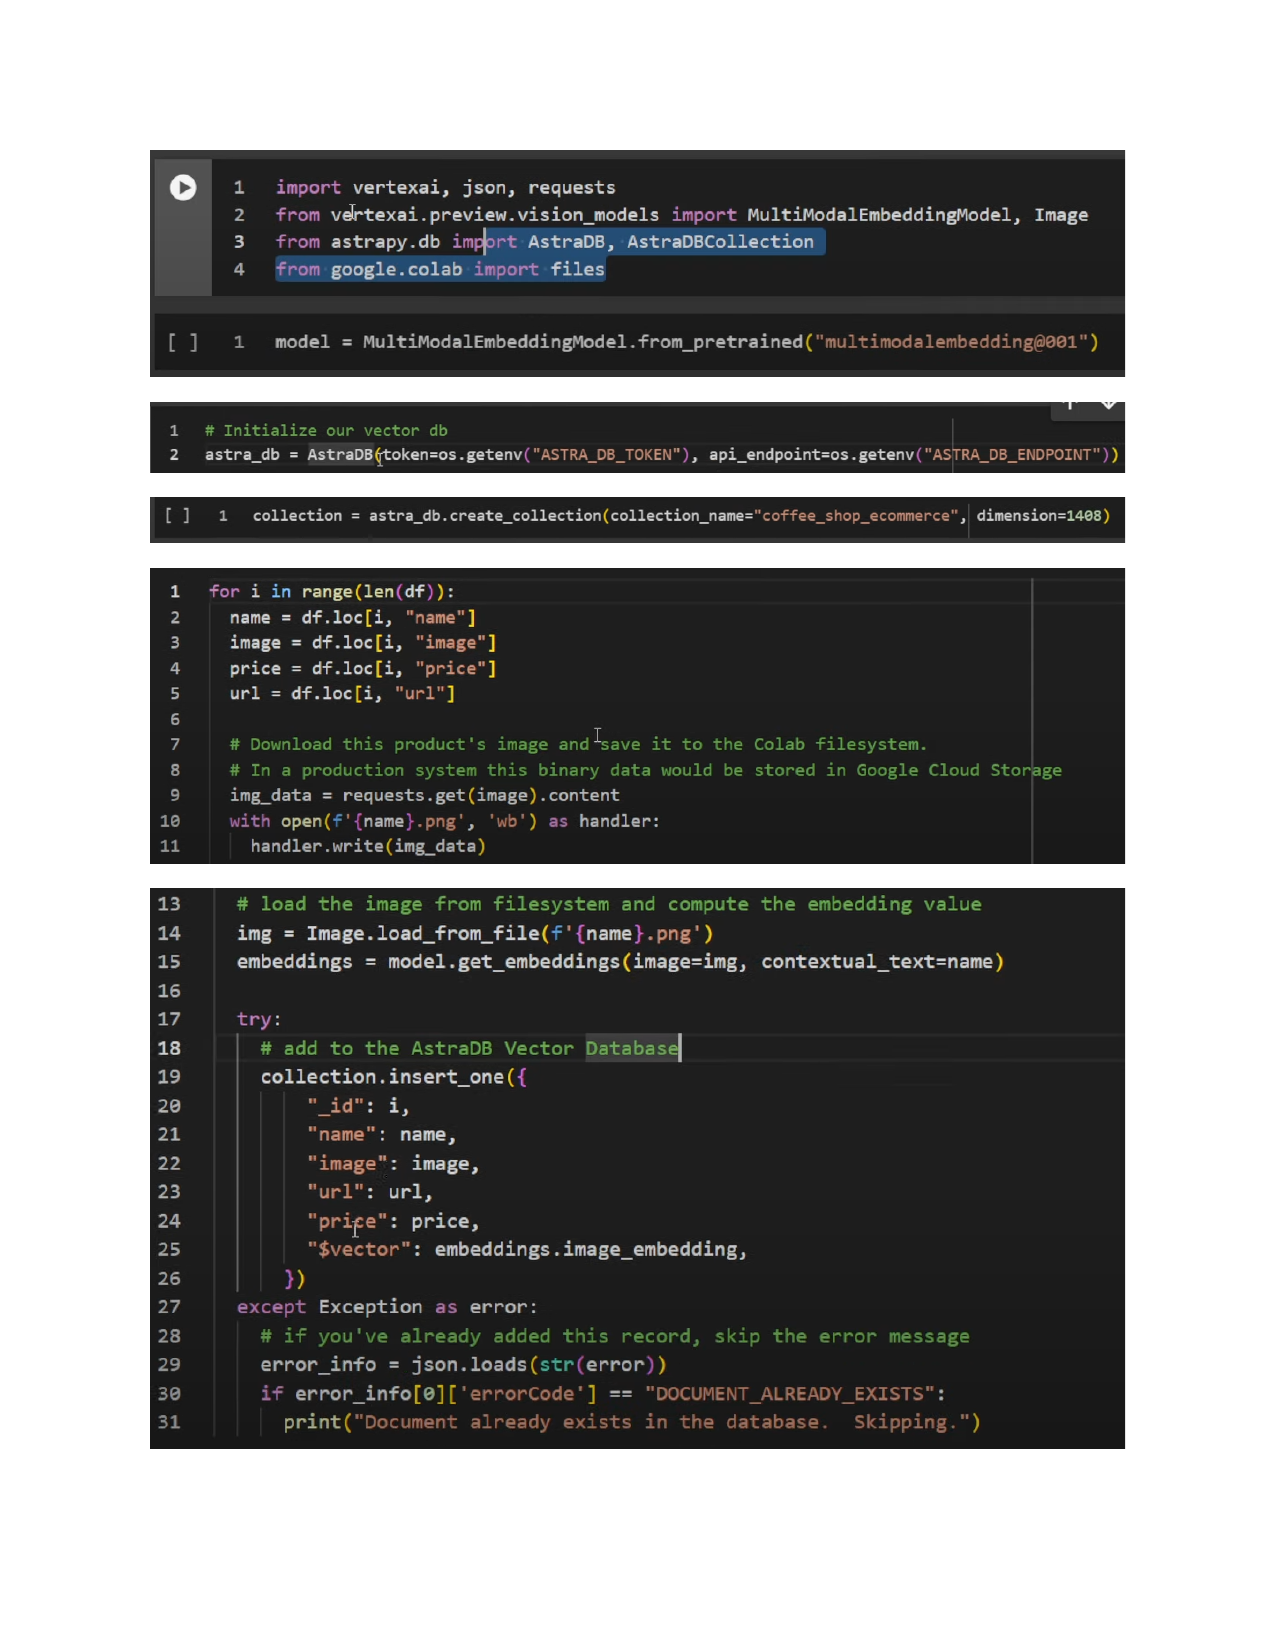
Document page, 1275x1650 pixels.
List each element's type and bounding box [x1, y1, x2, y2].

picture [150, 150, 1125, 377]
picture [150, 497, 1125, 543]
picture [150, 568, 1125, 864]
picture [150, 402, 1125, 473]
picture [150, 888, 1125, 1449]
